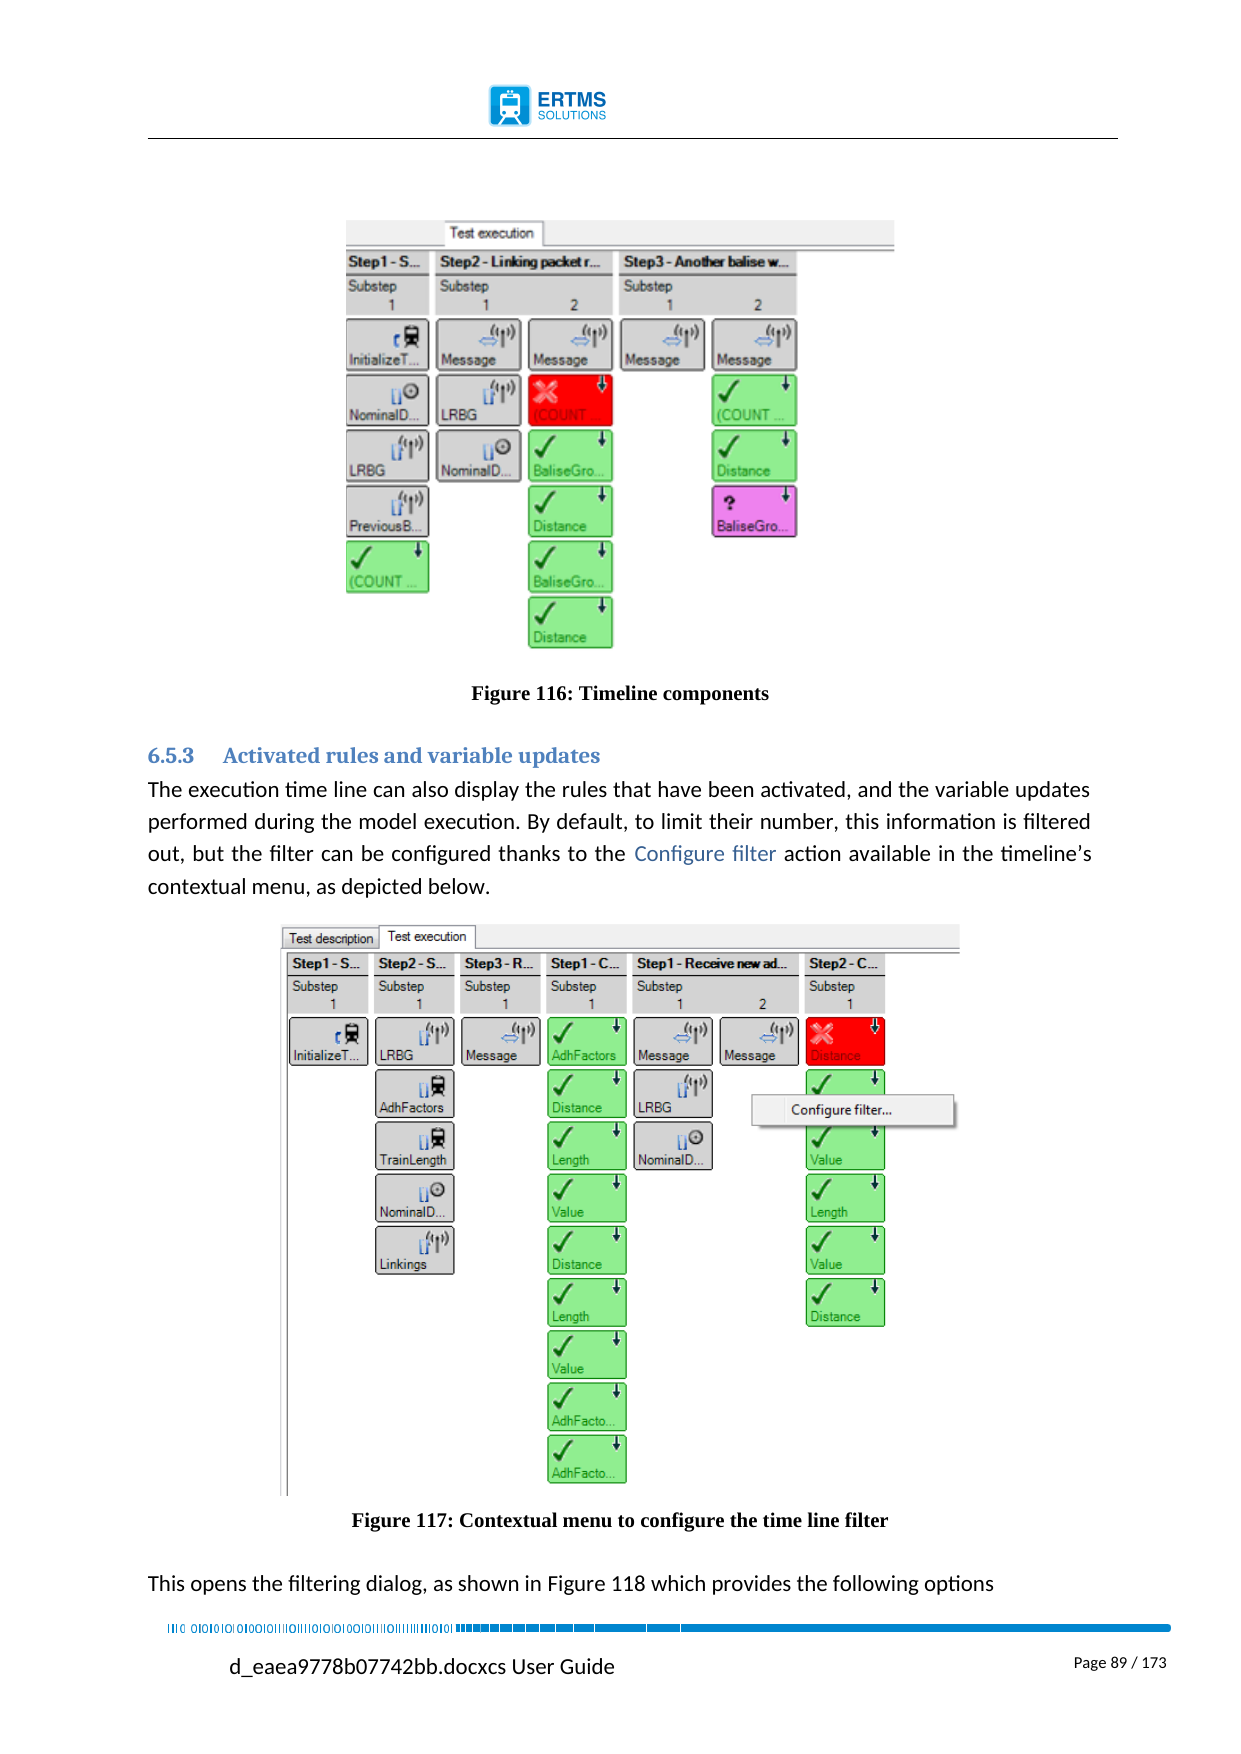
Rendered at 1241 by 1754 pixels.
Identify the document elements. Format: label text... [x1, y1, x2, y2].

subtitle Activated rules and variable updates [148, 743, 1093, 769]
text Figure 117: Contextual menu to configure the time line filter [148, 1508, 1093, 1532]
picture [280, 924, 960, 1496]
text Figure 116: Timeline components [148, 681, 1093, 705]
picture [346, 220, 895, 669]
text This opens the filtering dialog, as shown in Figure 118 which provides the following options [148, 1569, 1093, 1597]
picture [167, 1624, 1171, 1633]
picture [477, 73, 617, 138]
text The execution time line can also display the rules that have been activated, and the variable updates performed during the model execution. By default, to limit their number, this information is filtered out, but the filter can be configured thanks to the Configure filter action available in the timeline’s contextual menu, as depicted below. [148, 775, 1093, 900]
